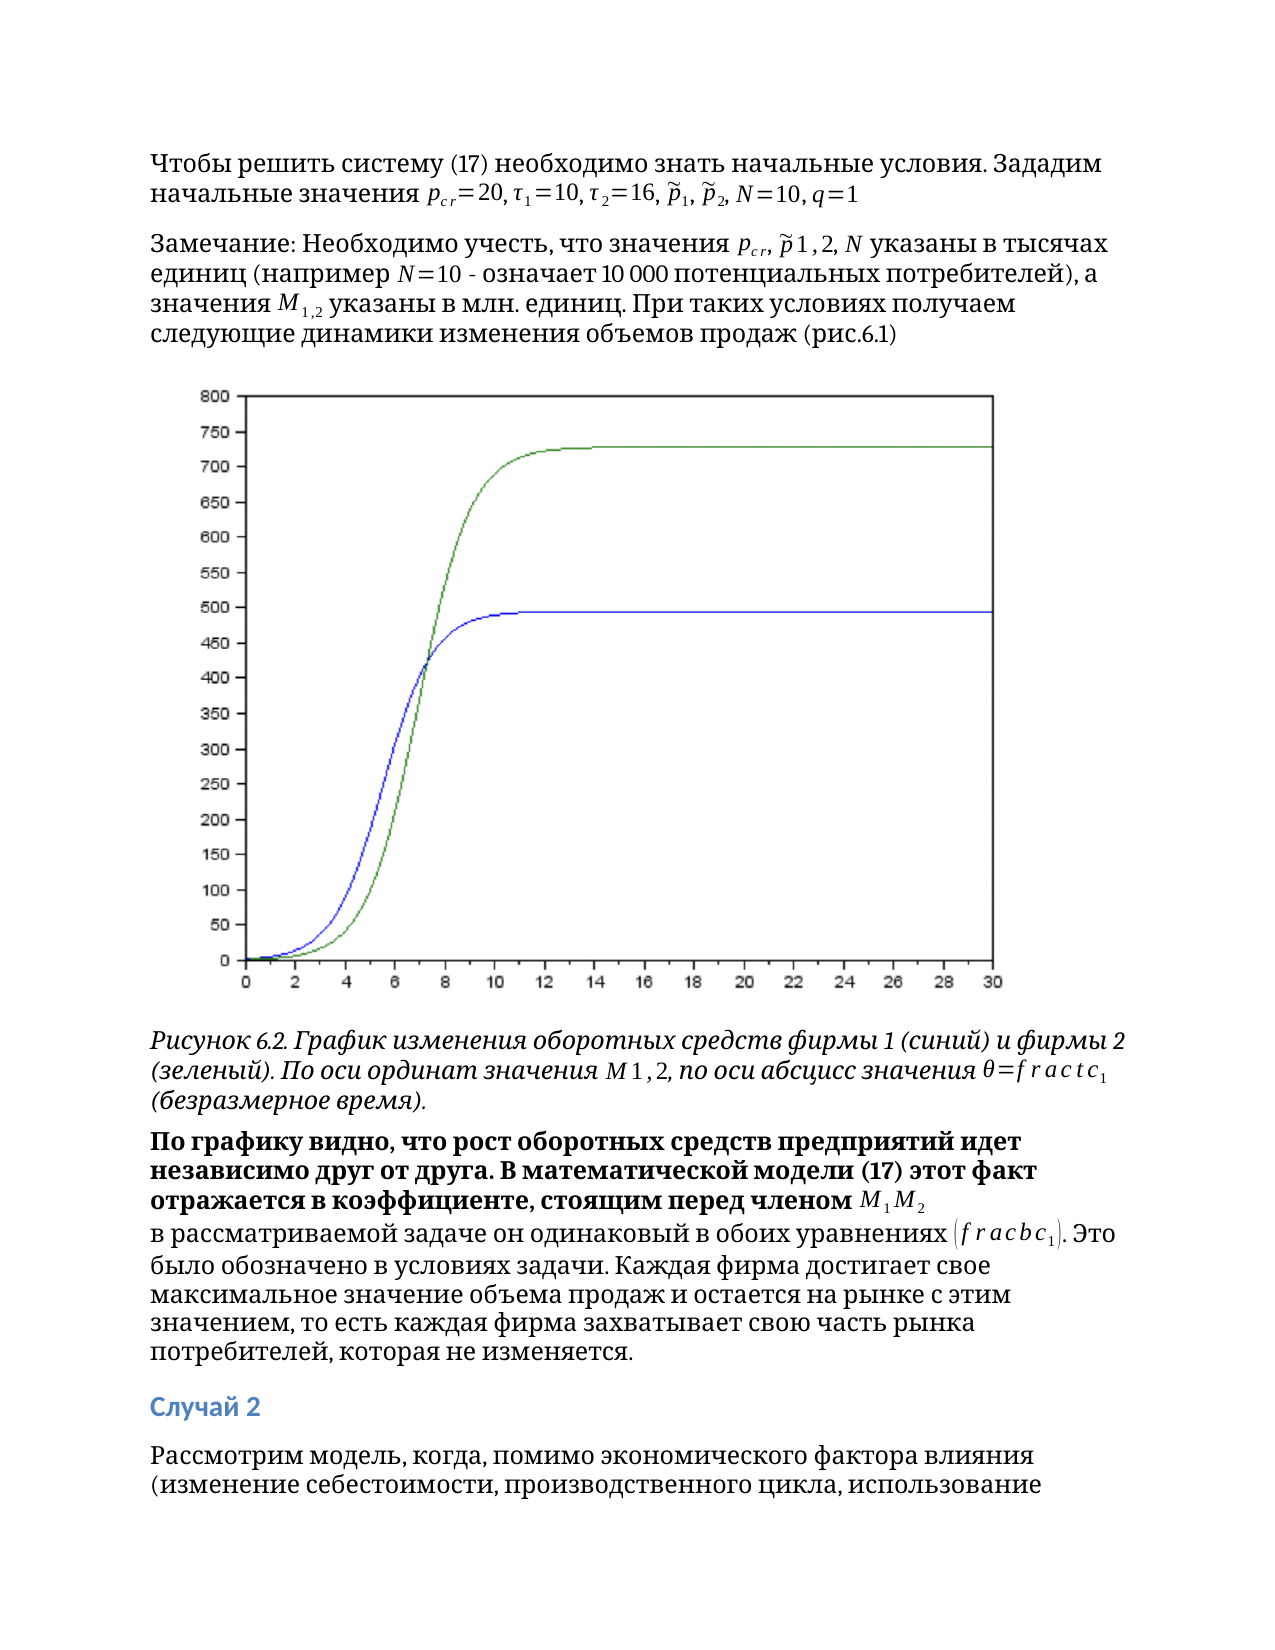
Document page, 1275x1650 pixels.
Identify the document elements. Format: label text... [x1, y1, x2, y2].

text Рисунок 6.2. График изменения оборотных средств фирмы 1 (синий) и фирмы 2 (зеленый). По оси ординат значения , по оси абсцисс значения (безразмерное время). [150, 1027, 1125, 1116]
subtitle Случай 2 [150, 1388, 1125, 1423]
text По графику видно, что рост оборотных средств предприятий идет независимо друг от друга. В математической модели (17) этот факт отражается в коэффициенте, стоящим перед членом [150, 1128, 1125, 1217]
text в рассматриваемой задаче он одинаковый в обоих уравнениях . Это было обозначено в условиях задачи. Каждая фирма достигает свое максимальное значение объема продаж и остается на рынке с этим значением, то есть каждая фирма захватывает свою часть рынка потребителей, которая не изменяется. [150, 1217, 1125, 1367]
text Чтобы решить систему (17) необходимо знать начальные условия. Зададим начальные значения , , , , , , [150, 150, 1125, 210]
picture [168, 367, 1044, 1006]
text Замечание: Необходимо учесть, что значения , , указаны в тысячах единиц (например - означает 10 000 потенциальных потребителей), а значения указаны в млн. единиц. При таких условиях получаем следующие динамики изменения объемов продаж (рис.6.1) [150, 229, 1125, 349]
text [150, 1442, 1125, 1499]
